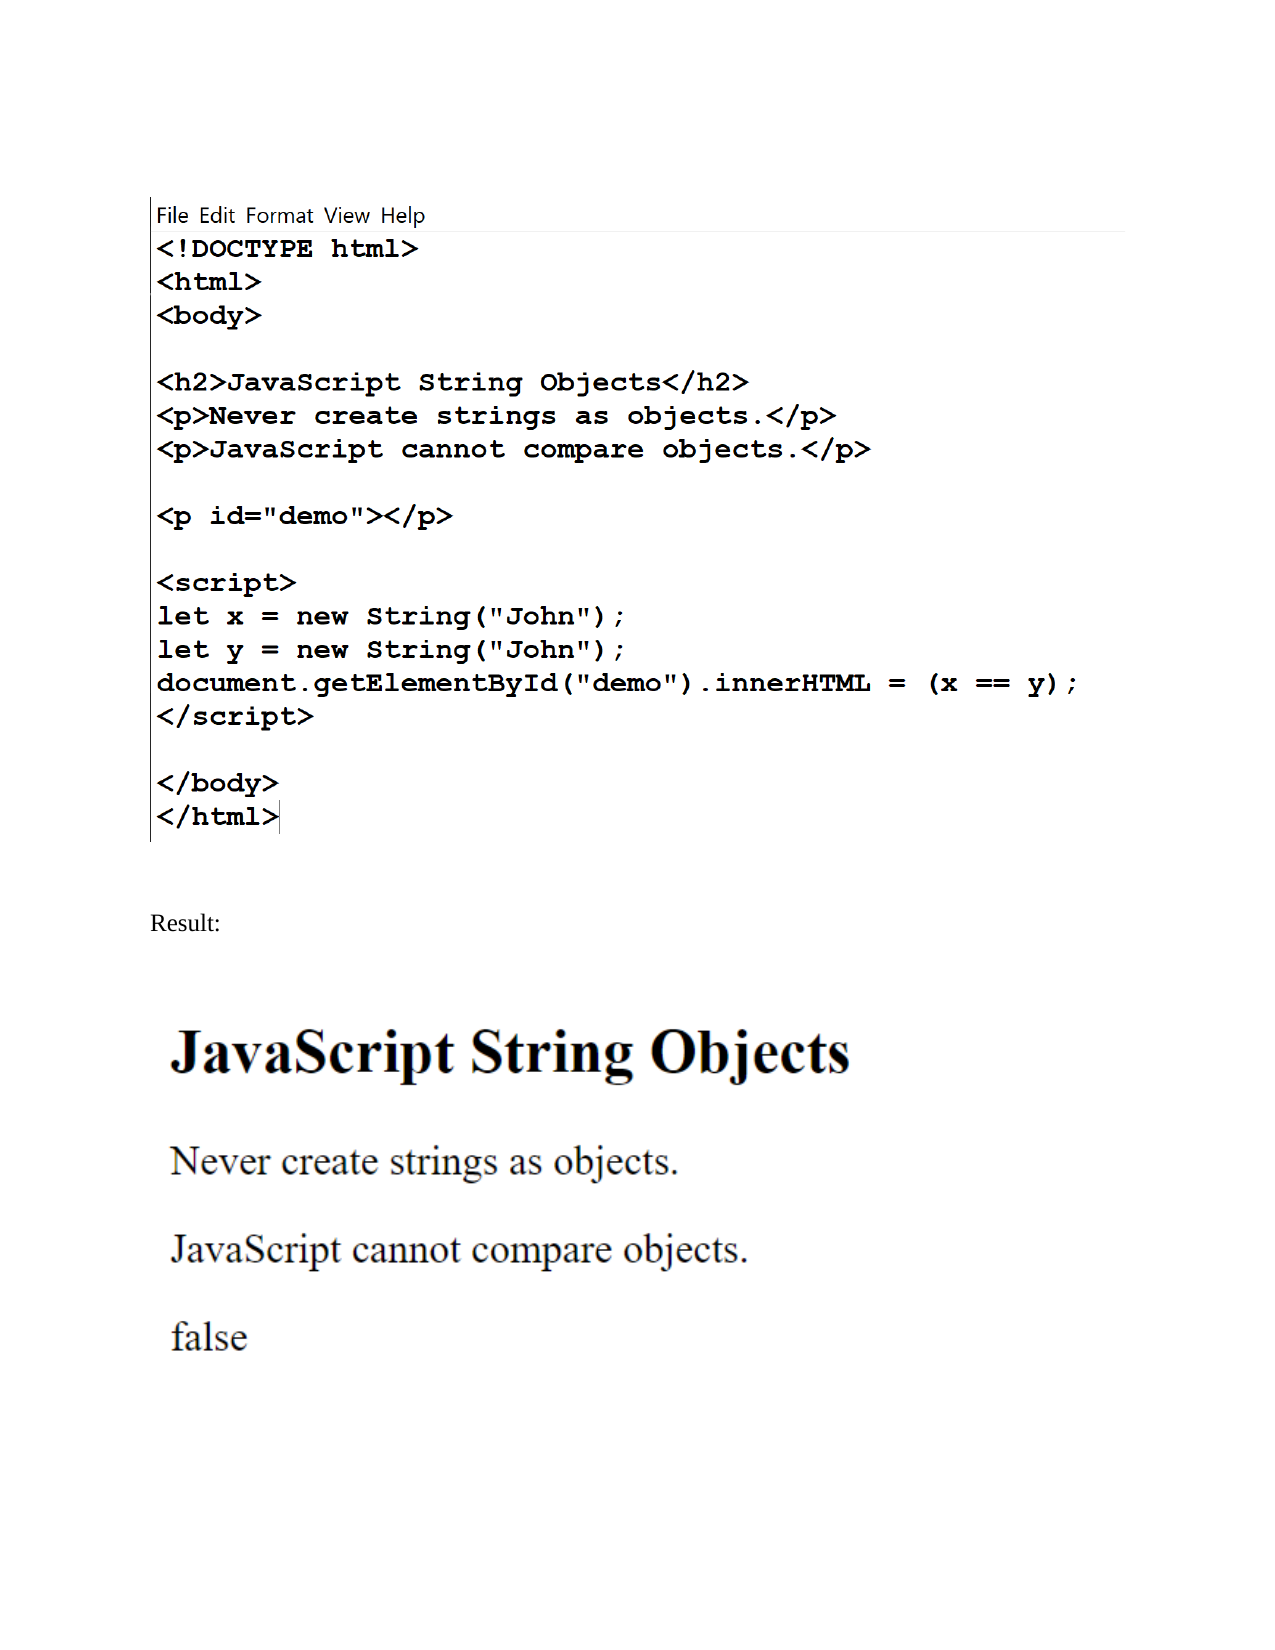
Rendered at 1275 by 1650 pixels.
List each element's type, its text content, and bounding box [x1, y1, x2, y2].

text Result: [150, 908, 1125, 937]
picture [150, 197, 1125, 842]
picture [150, 1003, 1125, 1408]
